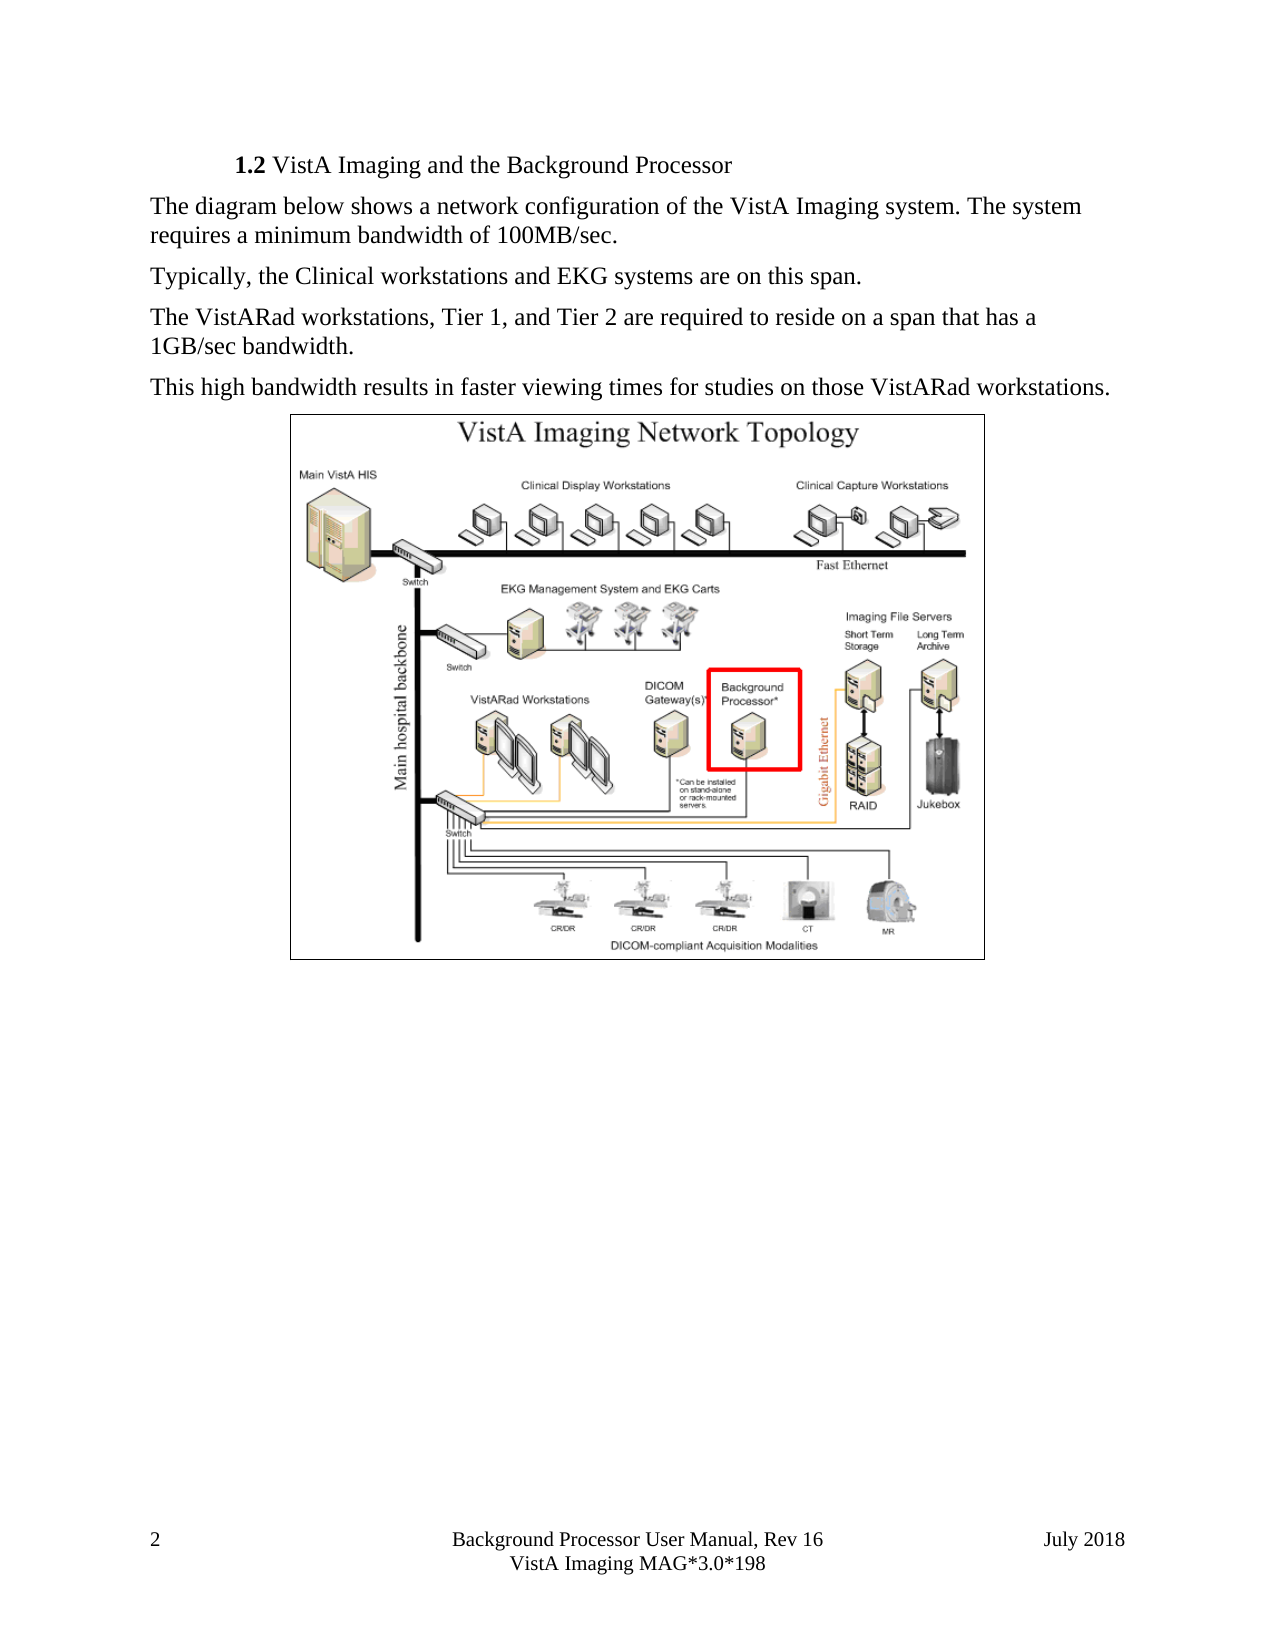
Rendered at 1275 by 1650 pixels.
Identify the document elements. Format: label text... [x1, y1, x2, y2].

text This high bandwidth results in faster viewing times for studies on those VistARad workstations. [150, 372, 1125, 401]
text The VistARad workstations, Tier 1, and Tier 2 are required to reside on a span that has a 1GB/sec bandwidth. [150, 302, 1125, 360]
subtitle VistA Imaging and the Background Processor [234, 150, 1125, 179]
text The diagram below shows a network configuration of the VistA Imaging system. The system requires a minimum bandwidth of 100MB/sec. [150, 191, 1125, 249]
text Typically, the Clinical workstations and EKG systems are on this span. [150, 261, 1125, 290]
